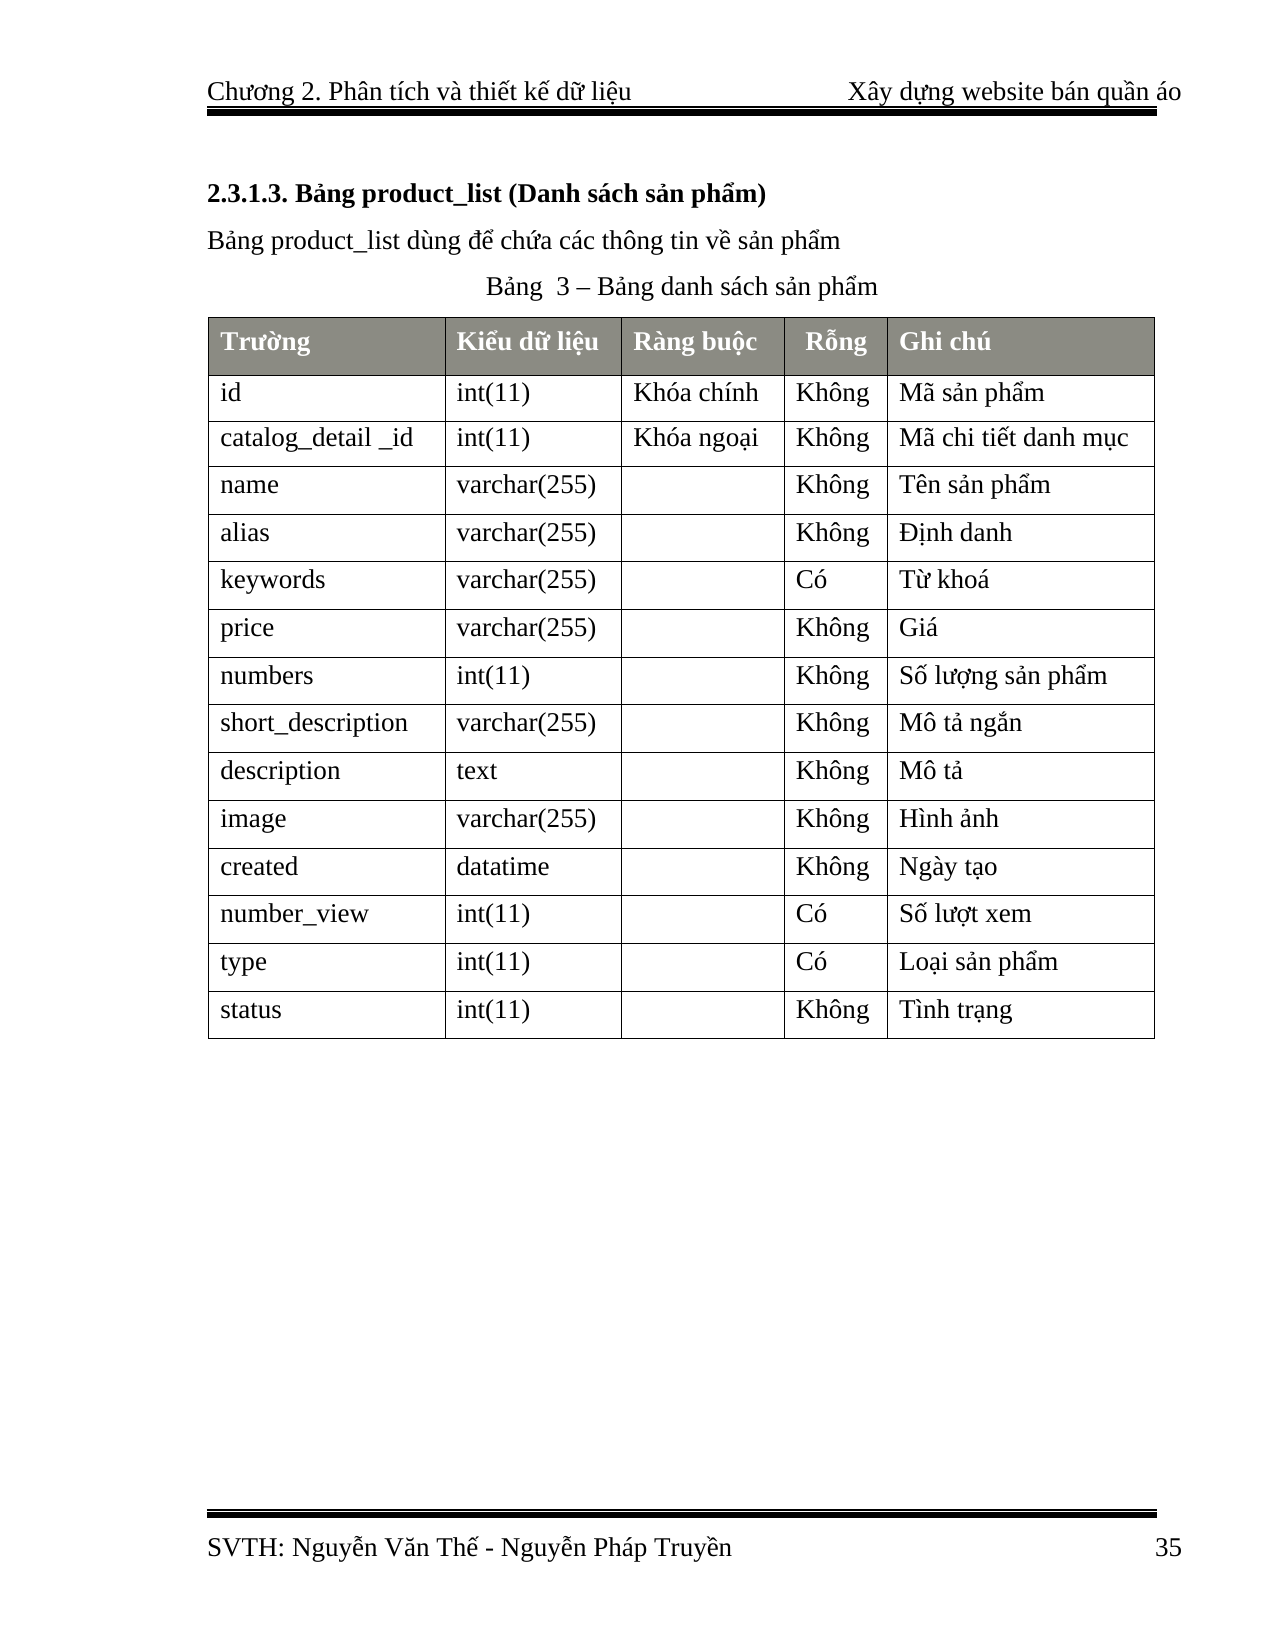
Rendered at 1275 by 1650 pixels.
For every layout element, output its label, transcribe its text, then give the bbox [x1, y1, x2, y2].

text Bảng 3 – Bảng danh sách sản phẩm [207, 271, 1157, 302]
table_cell [622, 562, 784, 609]
table_cell Số lượt xem [888, 896, 1154, 943]
table_cell Có [785, 562, 887, 609]
table_cell Không [785, 992, 887, 1038]
table_cell int(11) [446, 658, 621, 704]
table_cell varchar(255) [446, 705, 621, 752]
table_cell catalog_detail _id [209, 422, 445, 466]
table_header Ràng buộc [622, 318, 784, 375]
table_cell id [209, 376, 445, 421]
table_cell Có [785, 896, 887, 943]
table_cell Mã chi tiết danh mục [888, 422, 1154, 466]
table_cell Khóa ngoại [622, 422, 784, 466]
table_cell Định danh [888, 515, 1154, 561]
table_cell [622, 705, 784, 752]
table_cell varchar(255) [446, 801, 621, 847]
table_cell int(11) [446, 944, 621, 991]
table_cell varchar(255) [446, 610, 621, 657]
table_cell Không [785, 801, 887, 847]
table_cell Từ khoá [888, 562, 1154, 609]
table_cell image [209, 801, 445, 847]
table_cell [622, 801, 784, 847]
table_cell type [209, 944, 445, 991]
table_cell [622, 944, 784, 991]
table_cell name [209, 467, 445, 513]
table_cell [622, 896, 784, 943]
table_cell varchar(255) [446, 515, 621, 561]
table_cell alias [209, 515, 445, 561]
table_cell Không [785, 610, 887, 657]
table_cell text [446, 753, 621, 800]
table_cell [622, 753, 784, 800]
table_cell Ngày tạo [888, 849, 1154, 895]
table_cell number_view [209, 896, 445, 943]
table_cell keywords [209, 562, 445, 609]
table_header Kiểu dữ liệu [446, 318, 621, 375]
table_cell description [209, 753, 445, 800]
table_cell int(11) [446, 896, 621, 943]
table_cell [622, 658, 784, 704]
table_cell int(11) [446, 376, 621, 421]
table_cell Tên sản phẩm [888, 467, 1154, 513]
table_cell int(11) [446, 422, 621, 466]
table_cell created [209, 849, 445, 895]
table_cell [622, 849, 784, 895]
table_cell varchar(255) [446, 467, 621, 513]
table_cell Mô tả ngắn [888, 705, 1154, 752]
table_cell [622, 992, 784, 1038]
table_cell int(11) [446, 992, 621, 1038]
table_cell numbers [209, 658, 445, 704]
table_cell [622, 515, 784, 561]
table_cell price [209, 610, 445, 657]
table_header Trường [209, 318, 445, 375]
table_cell short_description [209, 705, 445, 752]
table_header Ghi chú [888, 318, 1154, 375]
table_header Rỗng [785, 318, 887, 375]
table_cell Giá [888, 610, 1154, 657]
table_cell Tình trạng [888, 992, 1154, 1038]
table_cell Không [785, 467, 887, 513]
table_cell Không [785, 753, 887, 800]
table_cell Mô tả [888, 753, 1154, 800]
table_cell Mã sản phẩm [888, 376, 1154, 421]
table_cell Không [785, 658, 887, 704]
table_cell Số lượng sản phẩm [888, 658, 1154, 704]
table_cell datatime [446, 849, 621, 895]
text Bảng product_list dùng để chứa các thông tin về sản phẩm [207, 224, 1157, 255]
list Bảng product_list (Danh sách sản phẩm) [207, 177, 1157, 208]
table_cell Không [785, 376, 887, 421]
table_cell Không [785, 515, 887, 561]
table_cell varchar(255) [446, 562, 621, 609]
table_cell Khóa chính [622, 376, 784, 421]
table_cell [622, 467, 784, 513]
table_cell Có [785, 944, 887, 991]
table_cell Không [785, 705, 887, 752]
table_cell Không [785, 422, 887, 466]
table_cell status [209, 992, 445, 1038]
table_cell [622, 610, 784, 657]
table_cell Hình ảnh [888, 801, 1154, 847]
table_cell Không [785, 849, 887, 895]
table_cell Loại sản phẩm [888, 944, 1154, 991]
